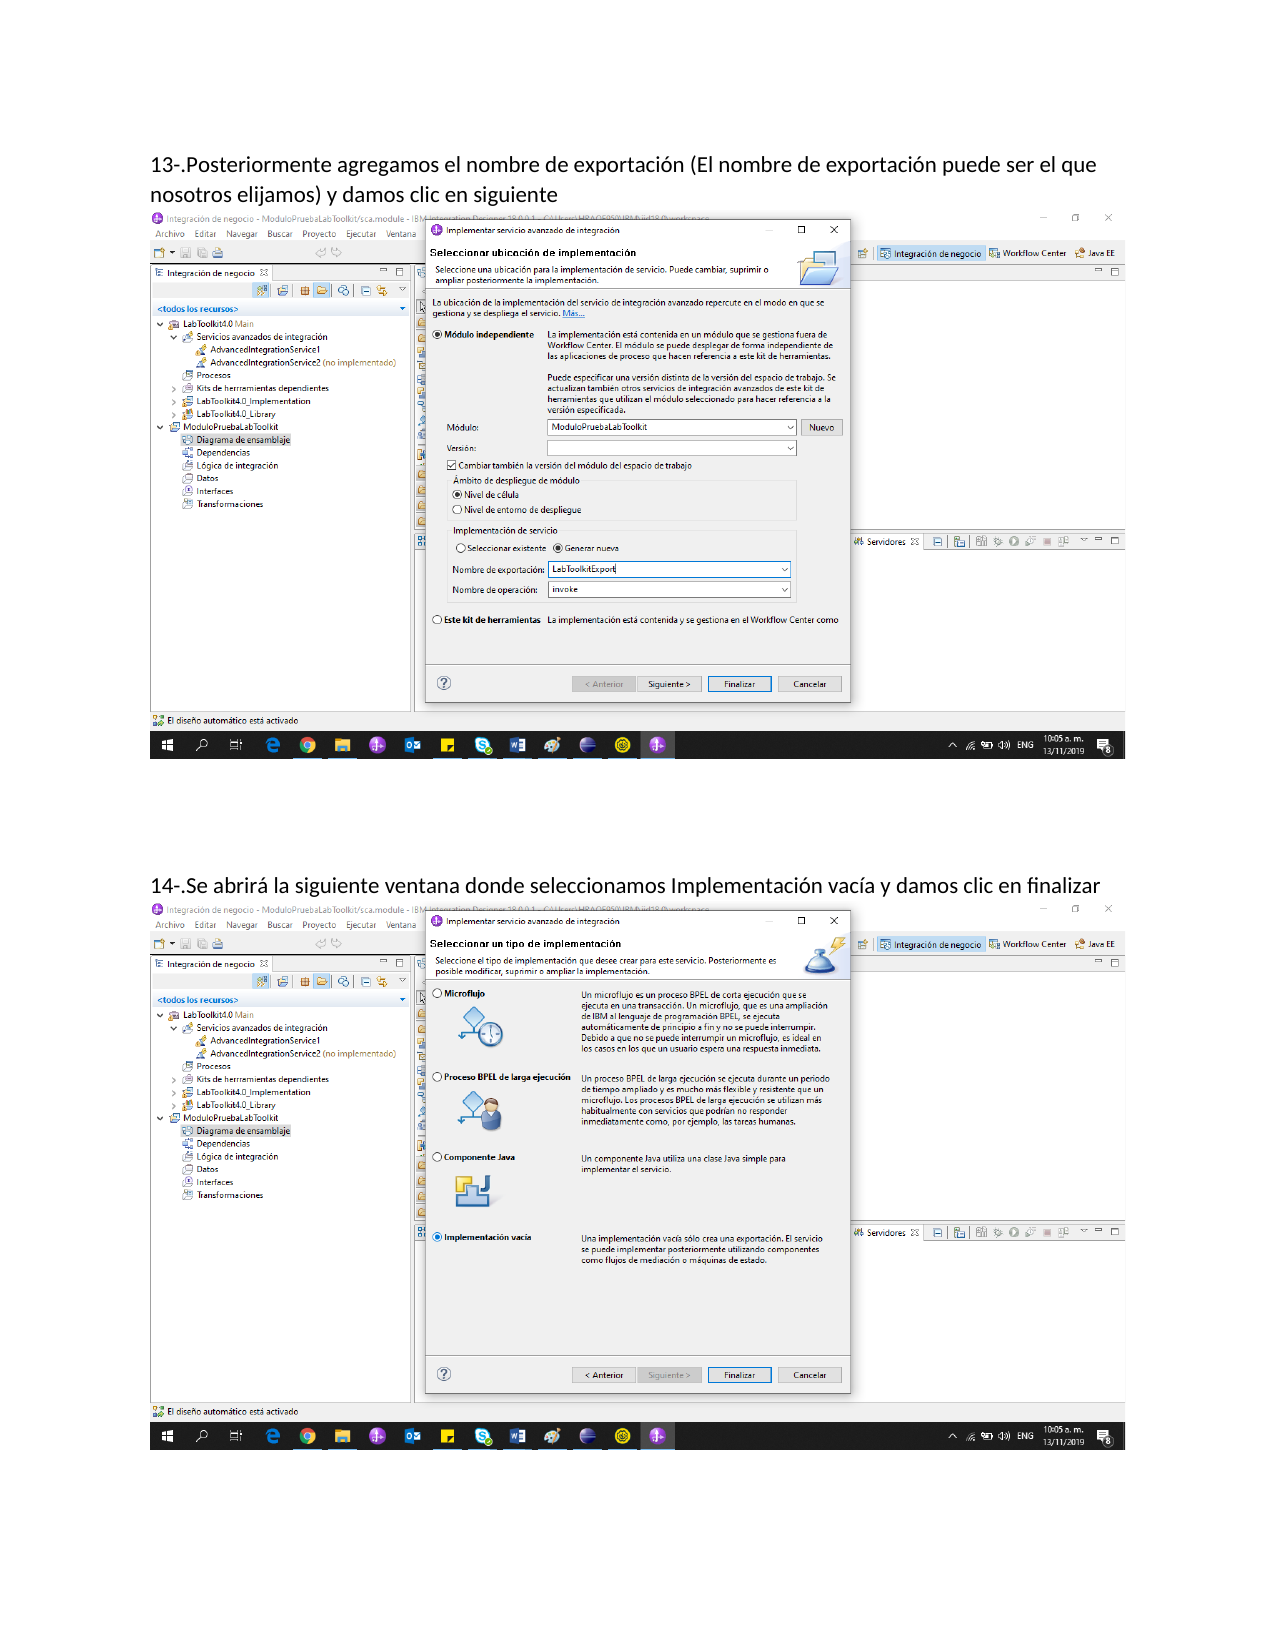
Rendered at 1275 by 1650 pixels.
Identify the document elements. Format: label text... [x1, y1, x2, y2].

picture [150, 901, 1125, 1450]
text 14-.Se abrirá la siguiente ventana donde seleccionamos Implementación vacía y damos clic en finalizar [150, 871, 1125, 901]
picture [150, 210, 1125, 759]
text 13-.Posteriormente agregamos el nombre de exportación (El nombre de exportación puede ser el que nosotros elijamos) y damos clic en siguiente [150, 150, 1125, 210]
